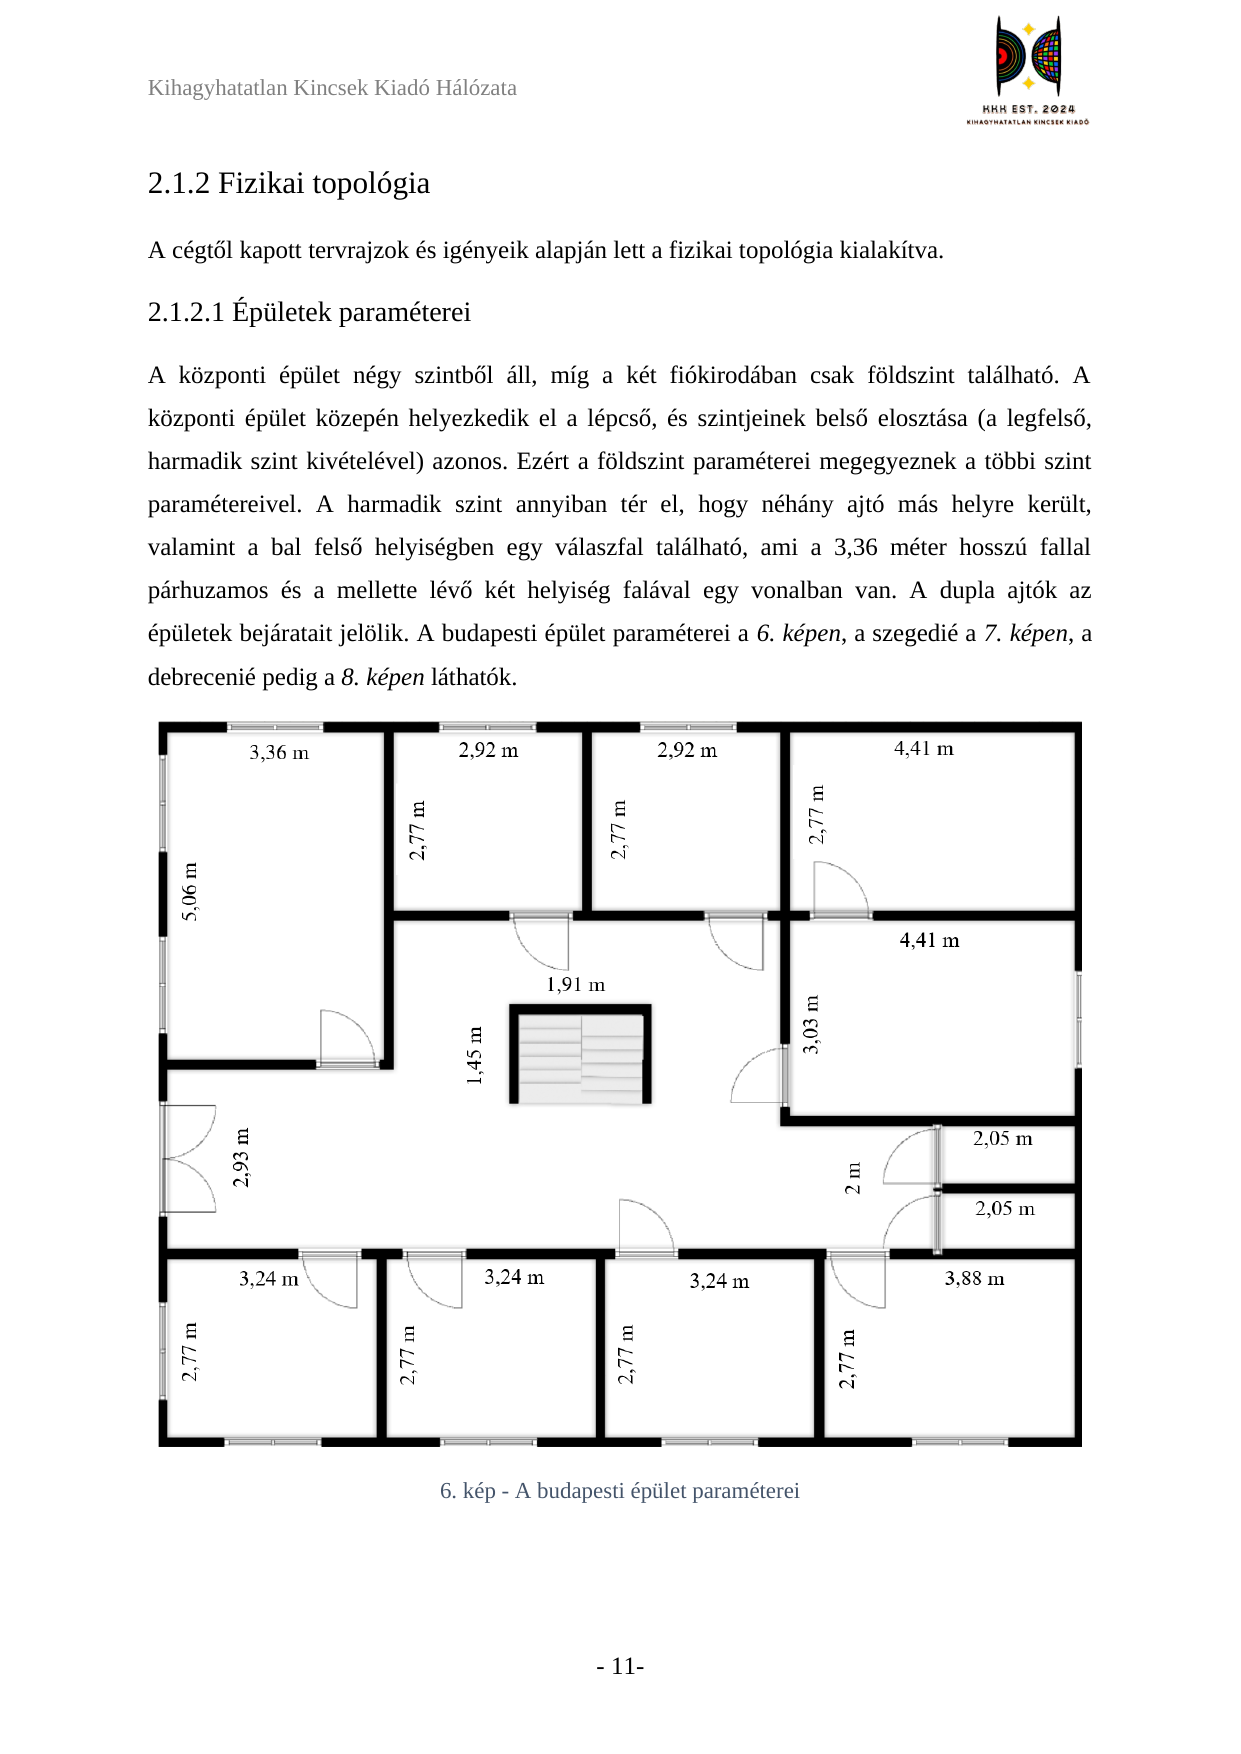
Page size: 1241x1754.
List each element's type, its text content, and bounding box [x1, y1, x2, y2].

picture [958, 4, 1094, 130]
text A központi épület négy szintből áll, míg a két fiókirodában csak földszint található. A központi épület közepén helyezkedik el a lépcső, és szintjeinek belső elosztása (a legfelső, harmadik szint kivételével) azonos. Ezért a földszint paraméterei megegyeznek a többi szint paramétereivel. A harmadik szint annyiban tér el, hogy néhány ajtó más helyre került, valamint a bal felső helyiségben egy válaszfal található, ami a 3,36 méter hosszú fallal párhuzamos és a mellette lévő két helyiség falával egy vonalban van. A dupla ajtók az épületek bejáratait jelölik. A budapesti épület paraméterei a 6. képen, a szegedié a 7. képen, a debrecenié pedig a 8. képen láthatók. [148, 360, 1093, 690]
text A cégtől kapott tervrajzok és igényeik alapján lett a fizikai topológia kialakítva. [148, 235, 1093, 263]
text 6. kép - A budapesti épület paraméterei [148, 1477, 1093, 1503]
picture [158, 721, 1082, 1447]
text 2.1.2 Fizikai topológia [148, 164, 1093, 200]
text 2.1.2.1 Épületek paraméterei [148, 294, 1093, 327]
